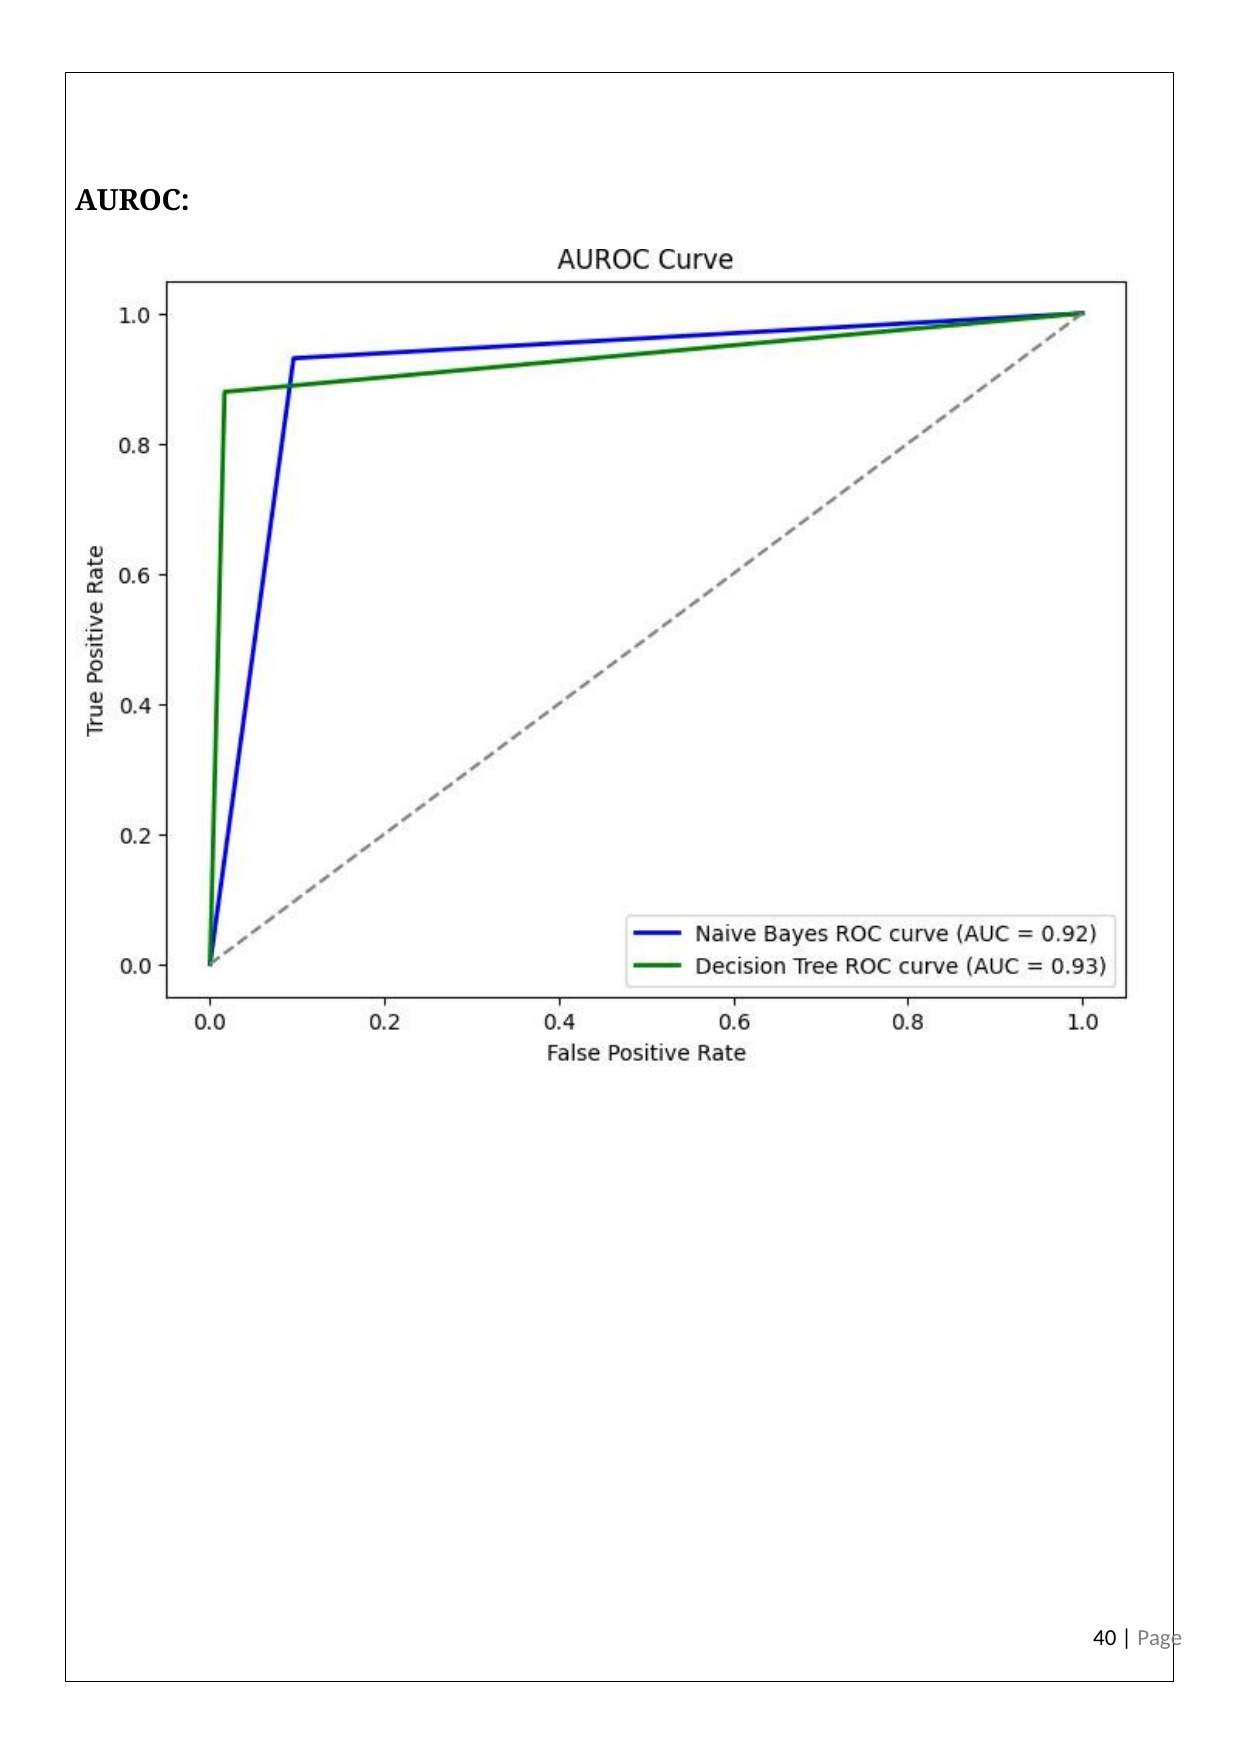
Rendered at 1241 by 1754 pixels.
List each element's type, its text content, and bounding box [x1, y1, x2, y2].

text AUROC: [75, 179, 1182, 219]
picture [75, 249, 1138, 1067]
